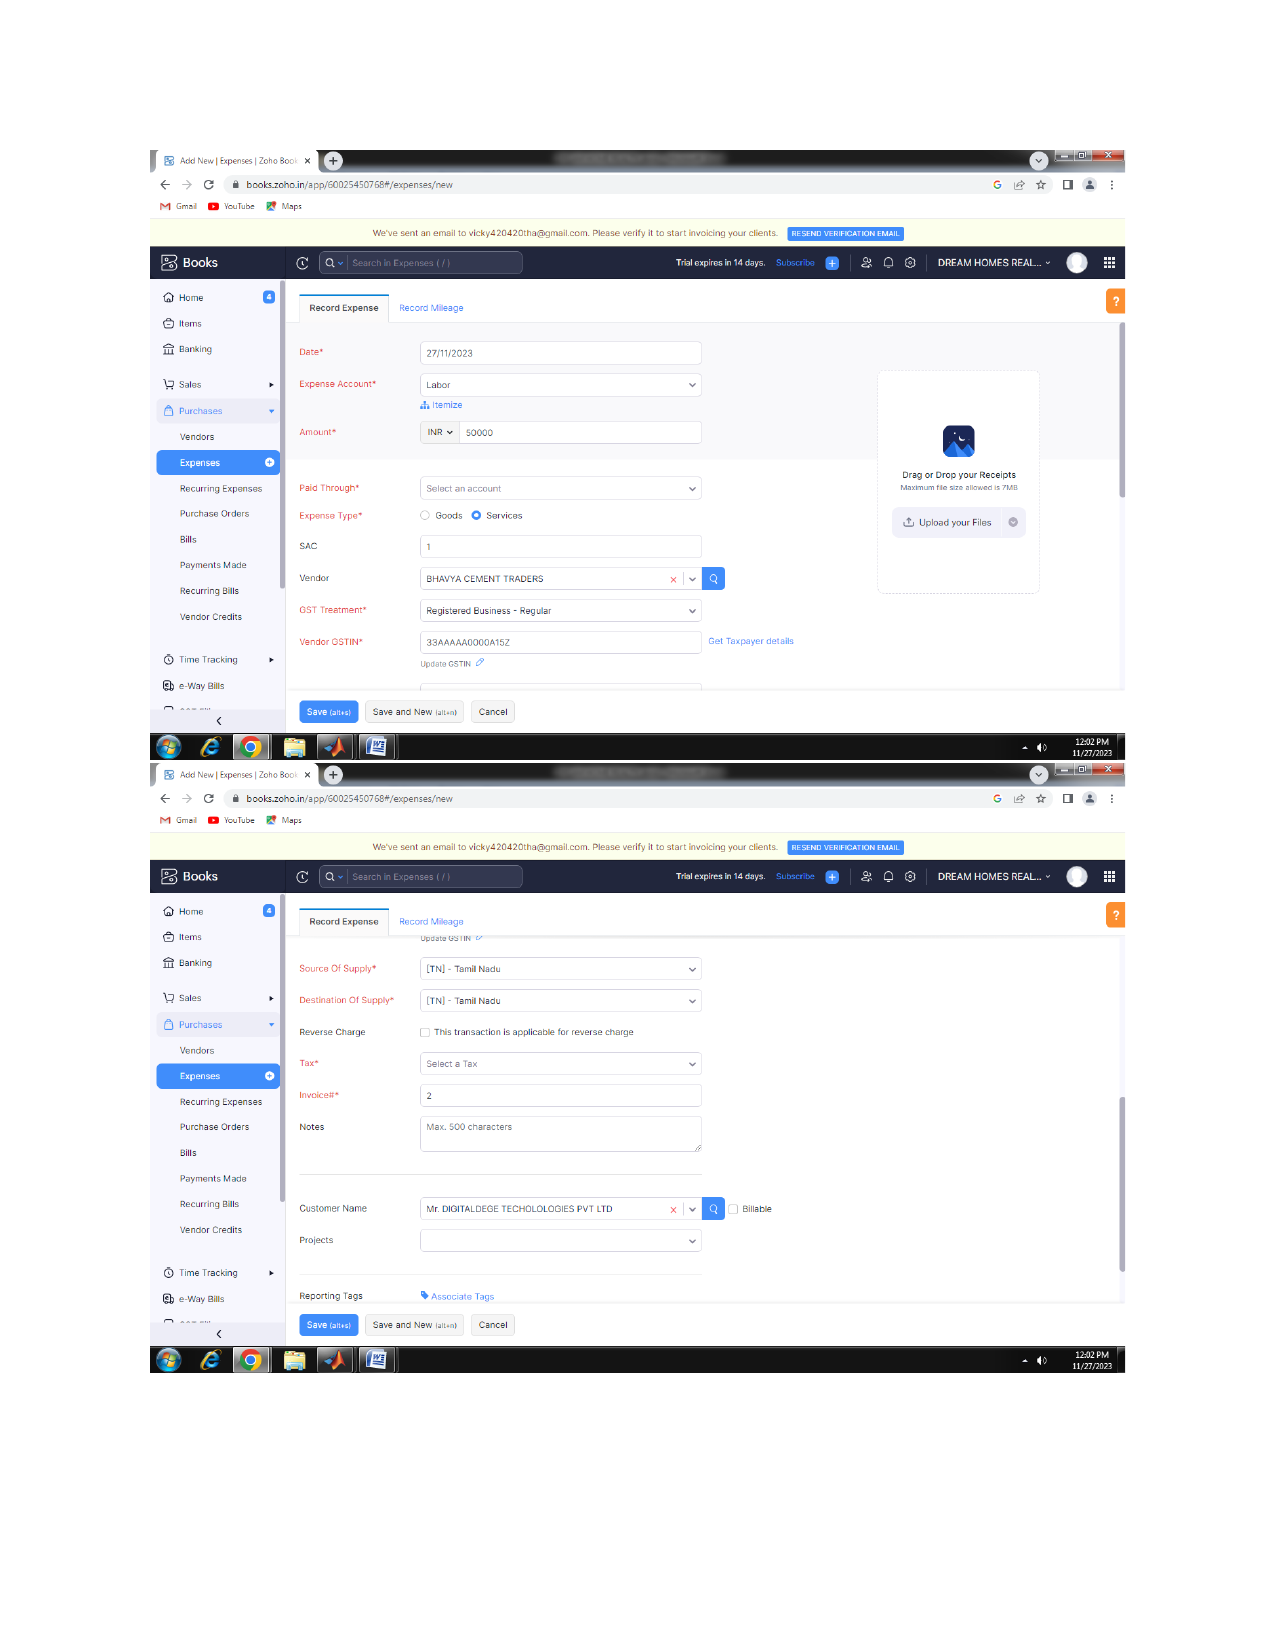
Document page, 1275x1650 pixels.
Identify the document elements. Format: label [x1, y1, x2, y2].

picture [150, 150, 1125, 760]
picture [150, 763, 1125, 1373]
